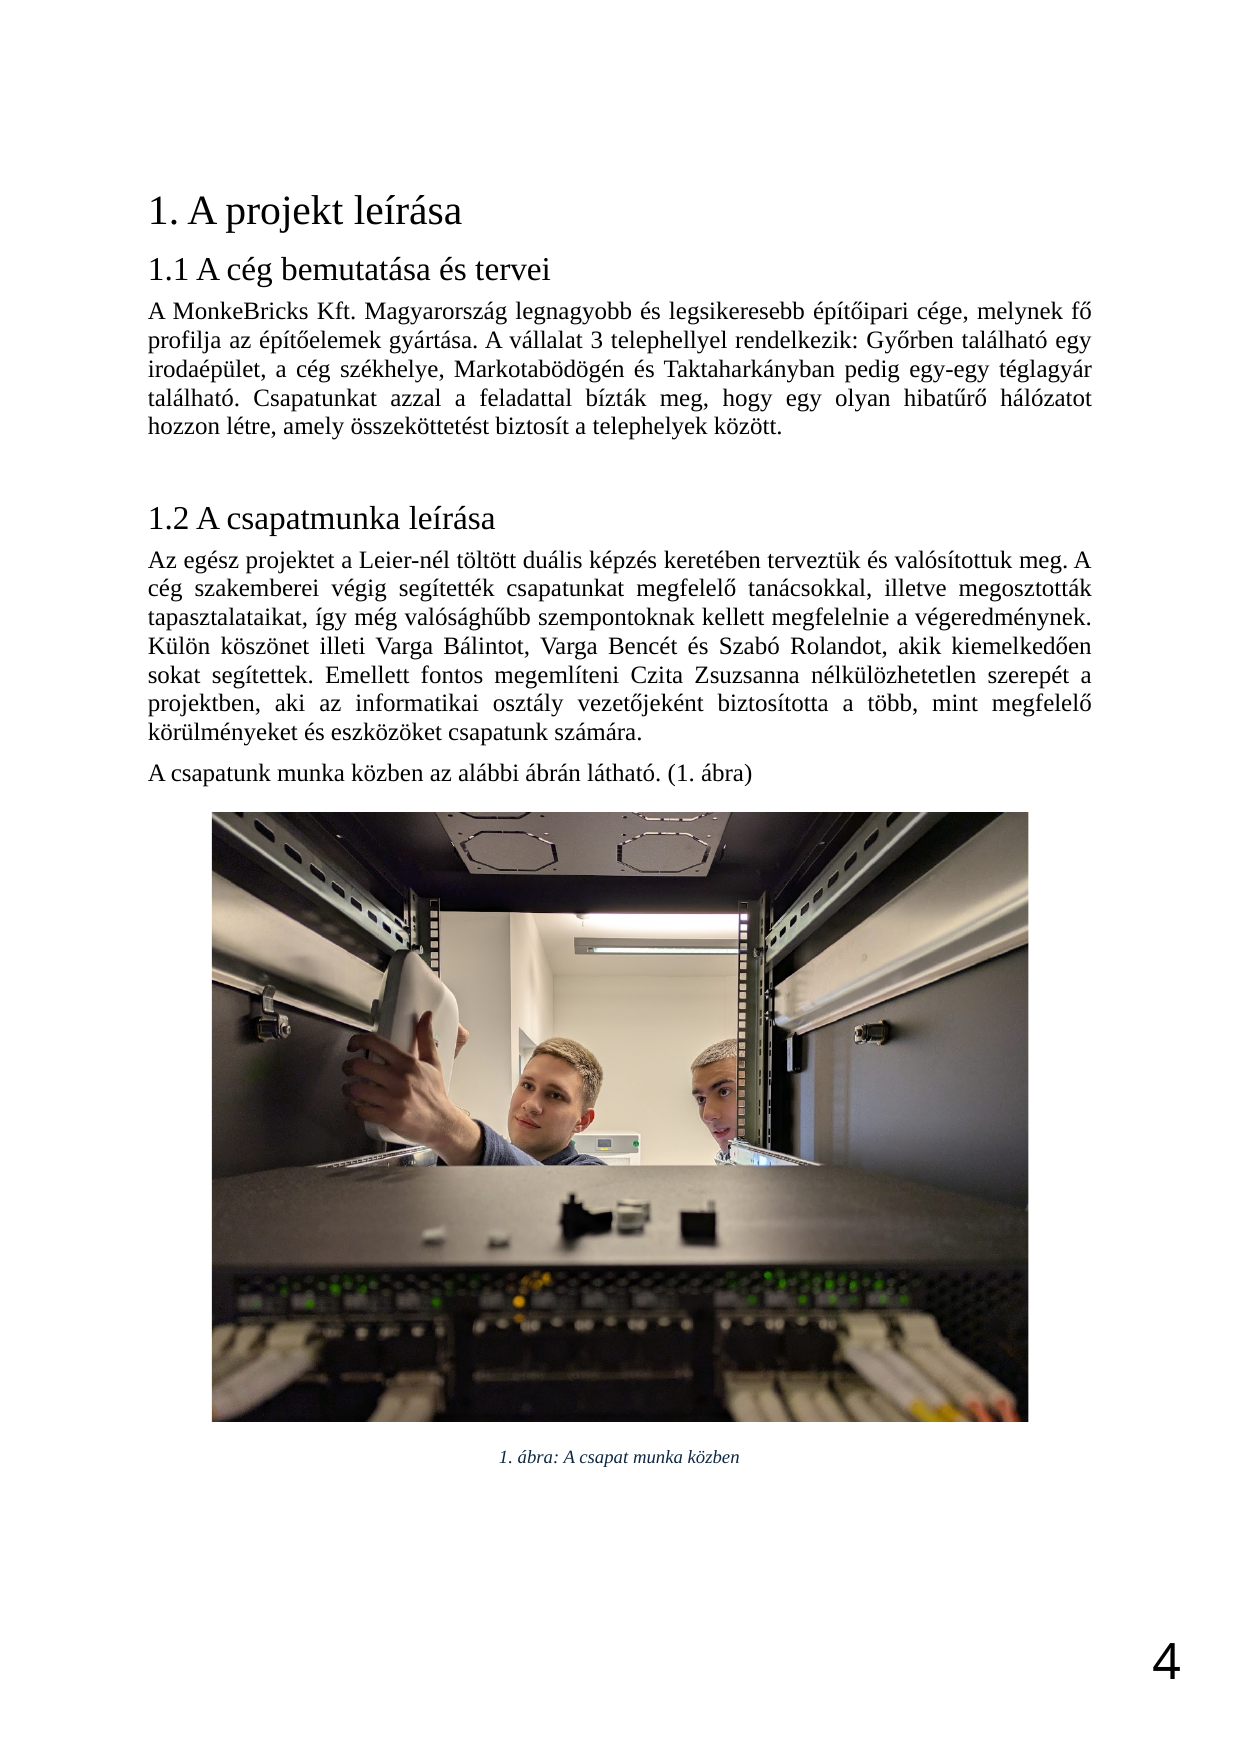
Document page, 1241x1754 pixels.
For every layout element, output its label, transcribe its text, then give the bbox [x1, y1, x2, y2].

text A MonkeBricks Kft. Magyarország legnagyobb és legsikeresebb építőipari cége, melynek fő profilja az építőelemek gyártása. A vállalat 3 telephellyel rendelkezik: Győrben található egy irodaépület, a cég székhelye, Markotabödögén és Taktaharkányban pedig egy-egy téglagyár található. Csapatunkat azzal a feladattal bízták meg, hogy egy olyan hibatűrő hálózatot hozzon létre, amely összeköttetést biztosít a telephelyek között. [148, 296, 1093, 440]
text 1. ábra: A csapat munka közben [148, 1446, 1093, 1468]
text Az egész projektet a Leier-nél töltött duális képzés keretében terveztük és valósítottuk meg. A cég szakemberei végig segítették csapatunkat megfelelő tanácsokkal, illetve megosztották tapasztalataikat, így még valósághűbb szempontoknak kellett megfelelnie a végeredménynek. Külön köszönet illeti Varga Bálintot, Varga Bencét és Szabó Rolandot, akik kiemelkedően sokat segítettek. Emellett fontos megemlíteni Czita Zsuzsanna nélkülözhetetlen szerepét a projektben, aki az informatikai osztály vezetőjeként biztosította a több, mint megfelelő körülményeket és eszközöket csapatunk számára. [148, 545, 1093, 746]
subtitle 1.2 A csapatmunka leírása [148, 498, 1093, 536]
subtitle 1.1 A cég bemutatása és tervei [148, 250, 1093, 288]
subtitle 1. A projekt leírása [148, 185, 1093, 233]
text A csapatunk munka közben az alábbi ábrán látható. (1. ábra) [148, 758, 1093, 787]
picture [211, 812, 1029, 1422]
